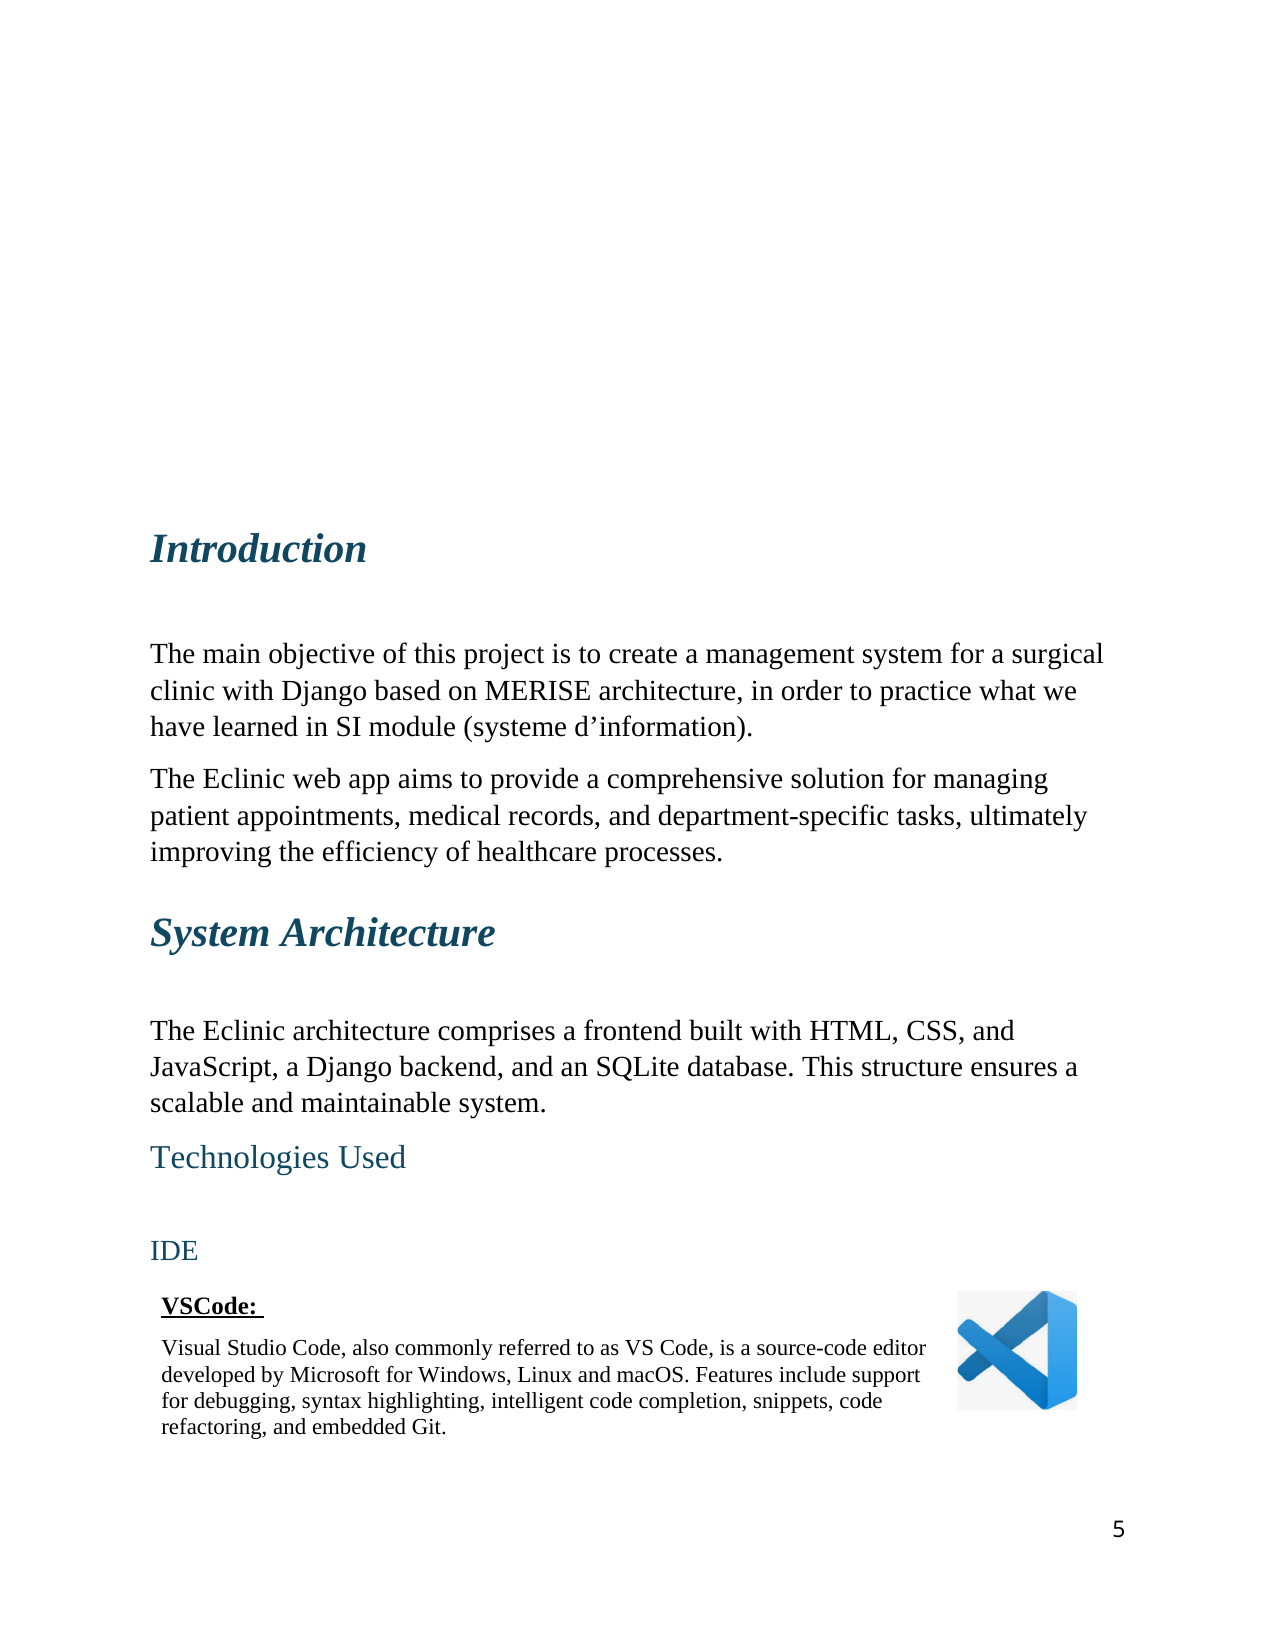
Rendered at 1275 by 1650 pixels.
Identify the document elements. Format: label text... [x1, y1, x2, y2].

text The main objective of this project is to create a management system for a surgical clinic with Django based on MERISE architecture, in order to practice what we have learned in SI module (systeme d’information). [150, 637, 1125, 742]
subtitle IDE [150, 1233, 1125, 1266]
subtitle System Architecture [150, 908, 1125, 956]
picture [957, 1291, 1078, 1412]
text The Eclinic web app aims to provide a comprehensive solution for managing patient appointments, medical records, and department-specific tasks, ultimately improving the efficiency of healthcare processes. [150, 762, 1125, 867]
subtitle Introduction [150, 524, 1125, 572]
subtitle Technologies Used [150, 1138, 1125, 1176]
table_header [946, 1291, 1124, 1466]
text The Eclinic architecture comprises a frontend built with HTML, CSS, and JavaScript, a Django backend, and an SQLite database. This structure ensures a scalable and maintainable system. [150, 1013, 1125, 1118]
table_header VSCode: Visual Studio Code, also commonly referred to as VS Code, is a source-code editor developed by Microsoft for Windows, Linux and macOS. Features include support for debugging, syntax highlighting, intelligent code completion, snippets, code refactoring, and embedded Git. [150, 1291, 946, 1466]
